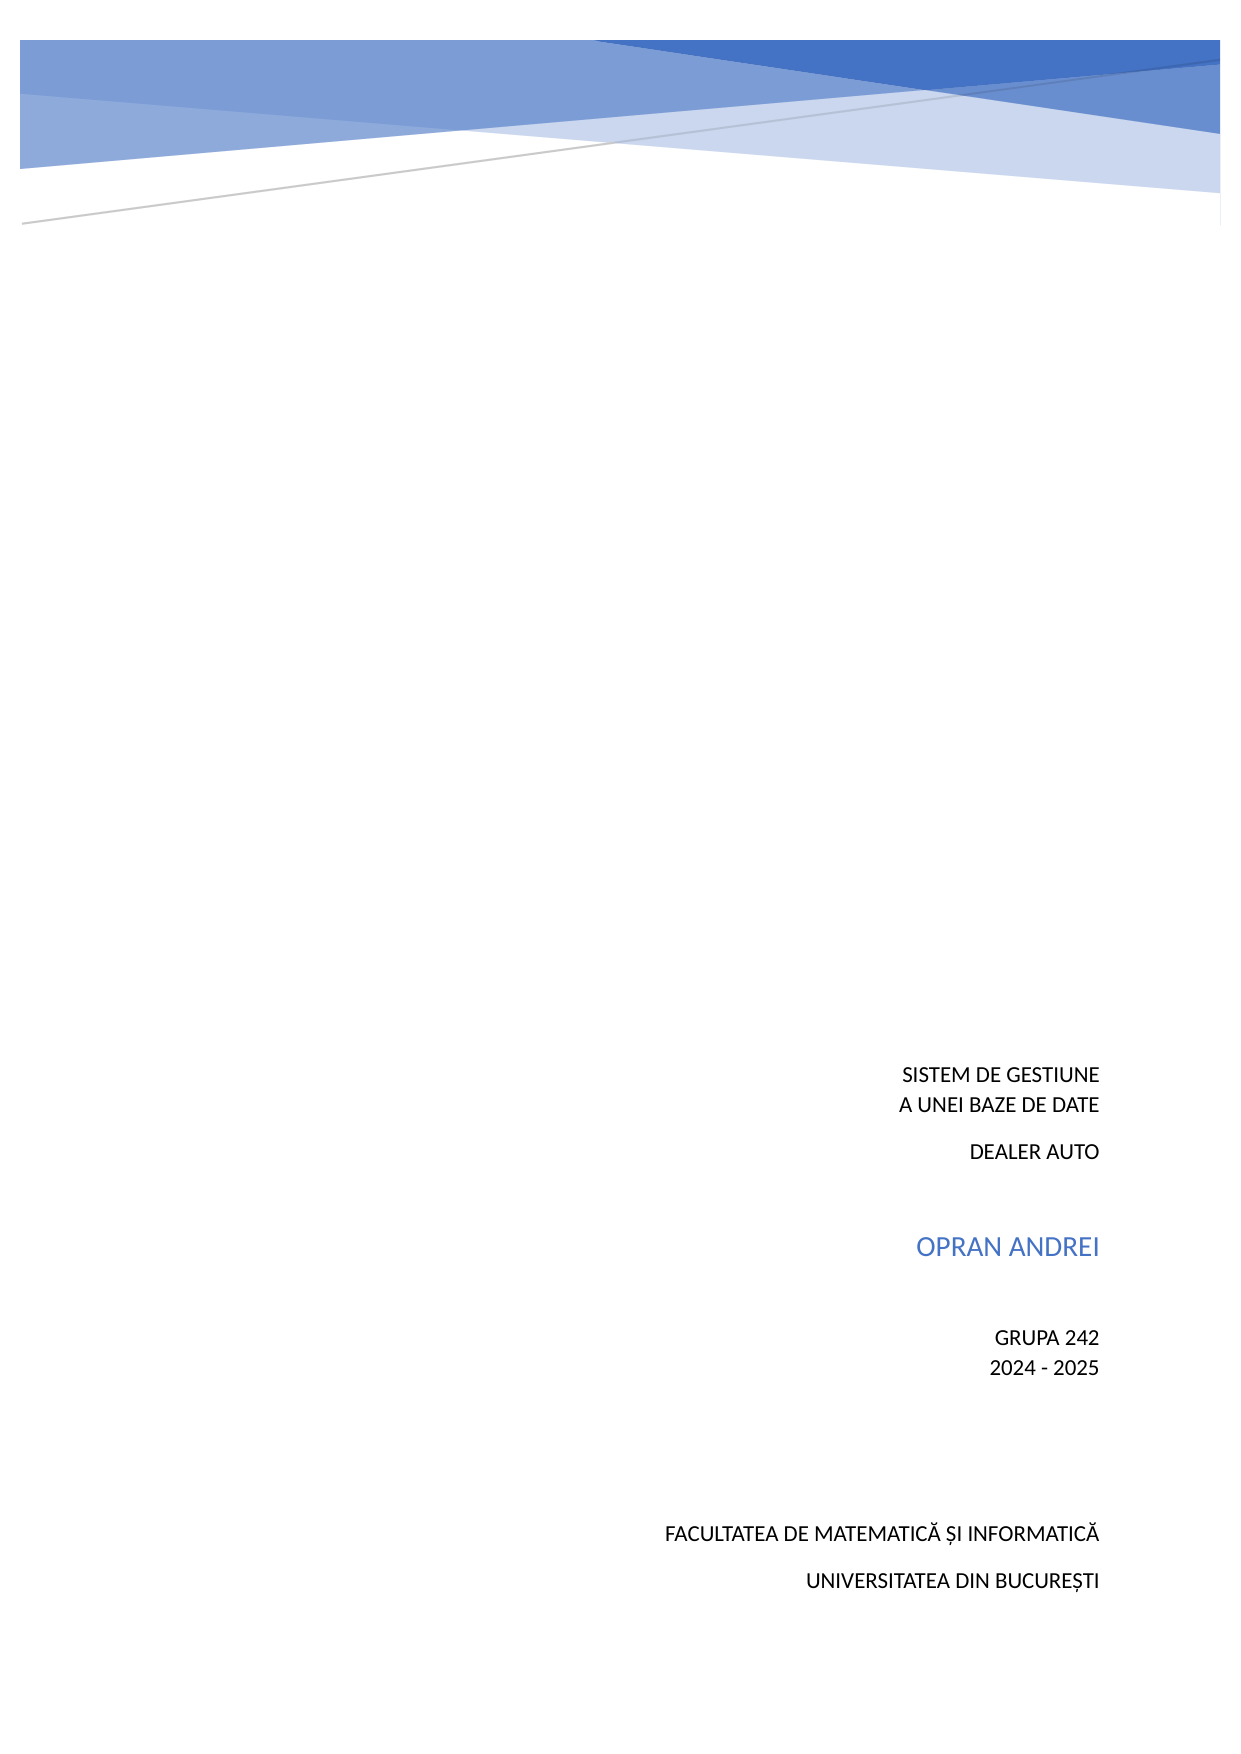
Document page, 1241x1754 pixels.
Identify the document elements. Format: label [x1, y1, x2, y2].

picture [20, 40, 1221, 240]
